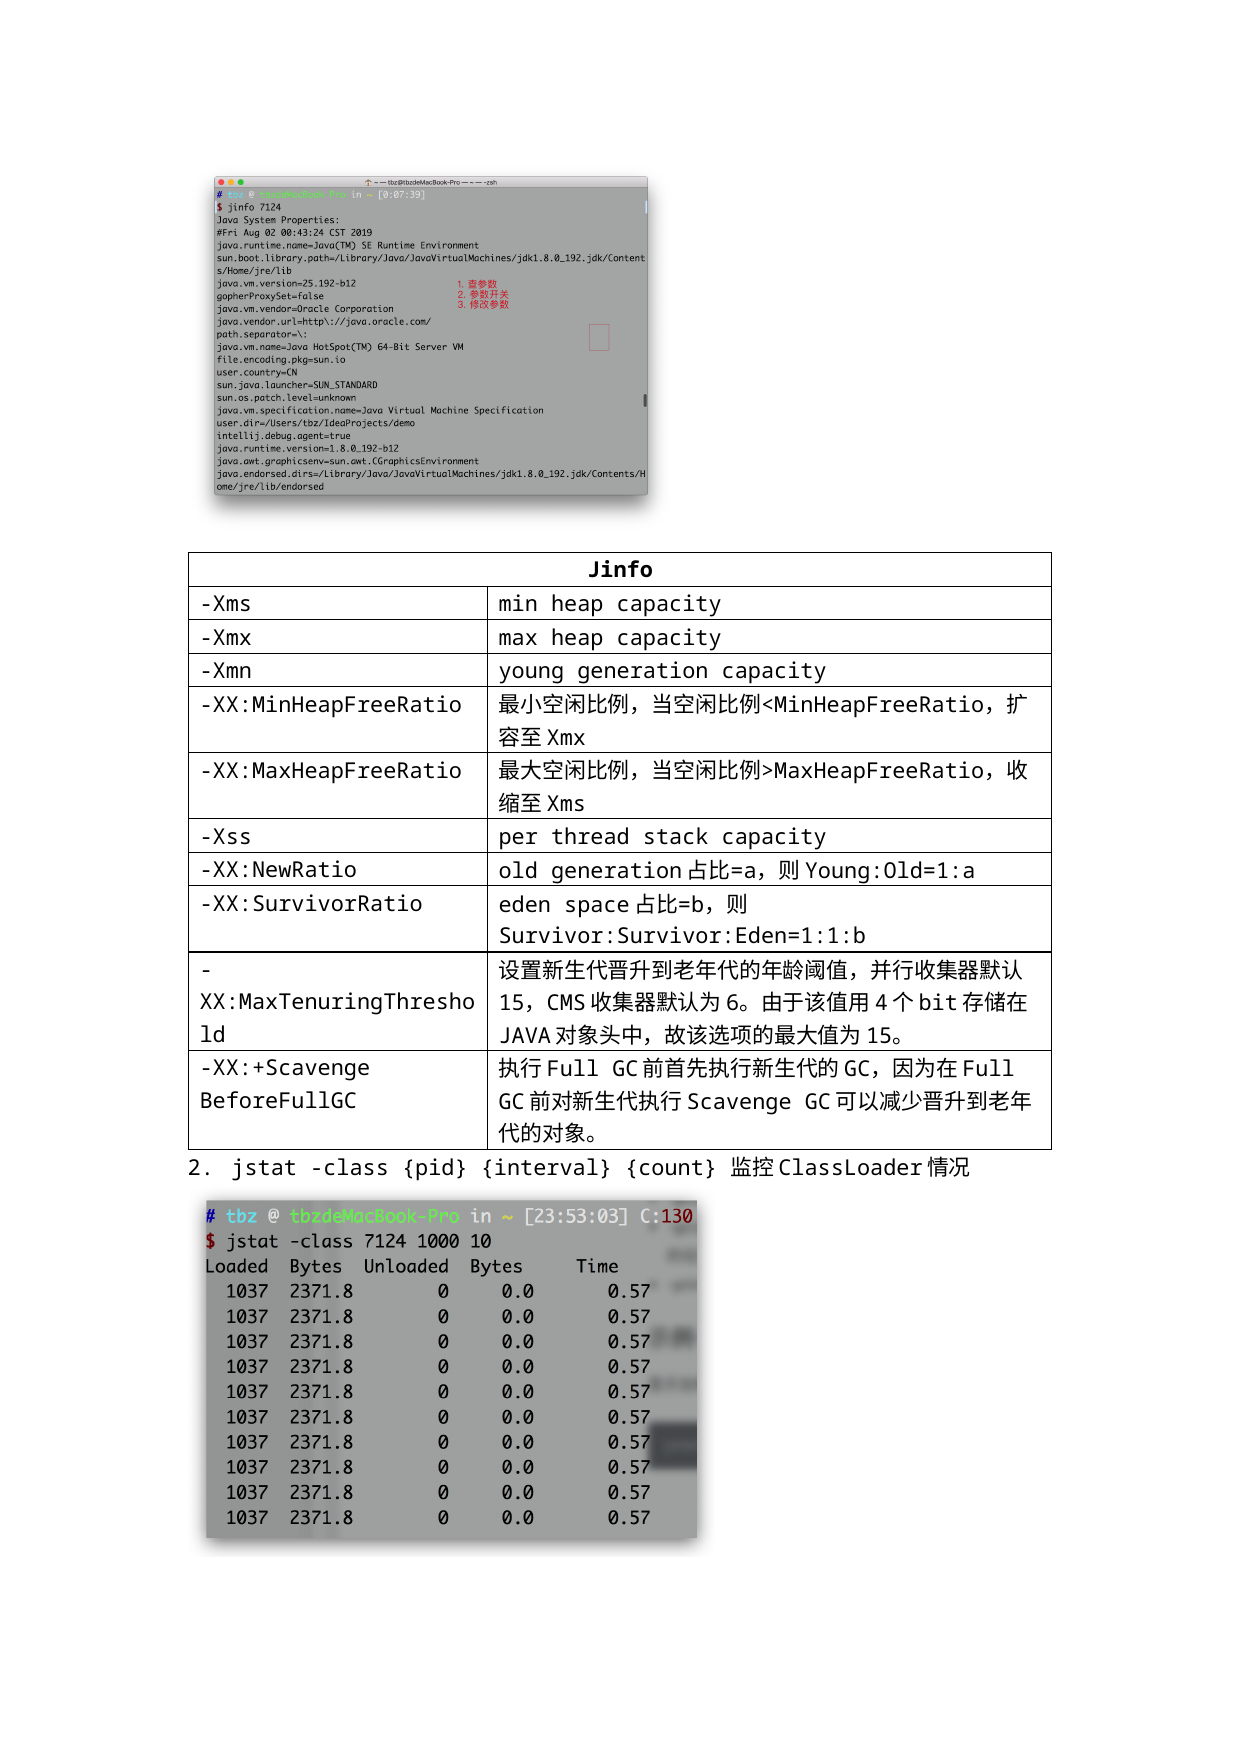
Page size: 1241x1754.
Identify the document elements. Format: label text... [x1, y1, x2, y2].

table_cell 最大空闲比例，当空闲比例>MaxHeapFreeRatio，收缩至Xms [488, 753, 1051, 818]
table_cell -XX:+Scavenge BeforeFullGC [189, 1051, 487, 1148]
picture [187, 162, 675, 534]
table_cell 设置新生代晋升到老年代的年龄阈值，并行收集器默认15，CMS收集器默认为6。由于该值用4个bit存储在JAVA对象头中，故该选项的最大值为15。 [488, 953, 1051, 1050]
table_cell -Xms [189, 587, 487, 619]
table_cell -XX:MinHeapFreeRatio [189, 687, 487, 752]
table_header Jinfo [189, 553, 1051, 586]
table_cell eden space占比=b，则Survivor:Survivor:Eden=1:1:b [488, 886, 1051, 951]
table_cell -XX:MaxTenuringThreshold [189, 953, 487, 1050]
table_cell min heap capacity [488, 587, 1051, 619]
table_cell -Xmx [189, 620, 487, 653]
table_cell max heap capacity [488, 620, 1051, 653]
picture [187, 1182, 716, 1557]
table_cell -Xss [189, 819, 487, 852]
table_cell 最小空闲比例，当空闲比例<MinHeapFreeRatio，扩容至Xmx [488, 687, 1051, 752]
table_cell -Xmn [189, 654, 487, 686]
table_cell -XX:SurvivorRatio [189, 886, 487, 951]
table_cell young generation capacity [488, 654, 1051, 686]
table_cell -XX:MaxHeapFreeRatio [189, 753, 487, 818]
table_cell old generation占比=a，则Young:Old=1:a [488, 853, 1051, 885]
list jstat -class {pid} {interval} {count} 监控ClassLoader情况 [187, 1149, 1053, 1182]
table_cell -XX:NewRatio [189, 853, 487, 885]
table_cell 执行Full GC前首先执行新生代的GC，因为在Full GC前对新生代执行Scavenge GC可以减少晋升到老年代的对象。 [488, 1051, 1051, 1148]
table_cell per thread stack capacity [488, 819, 1051, 852]
